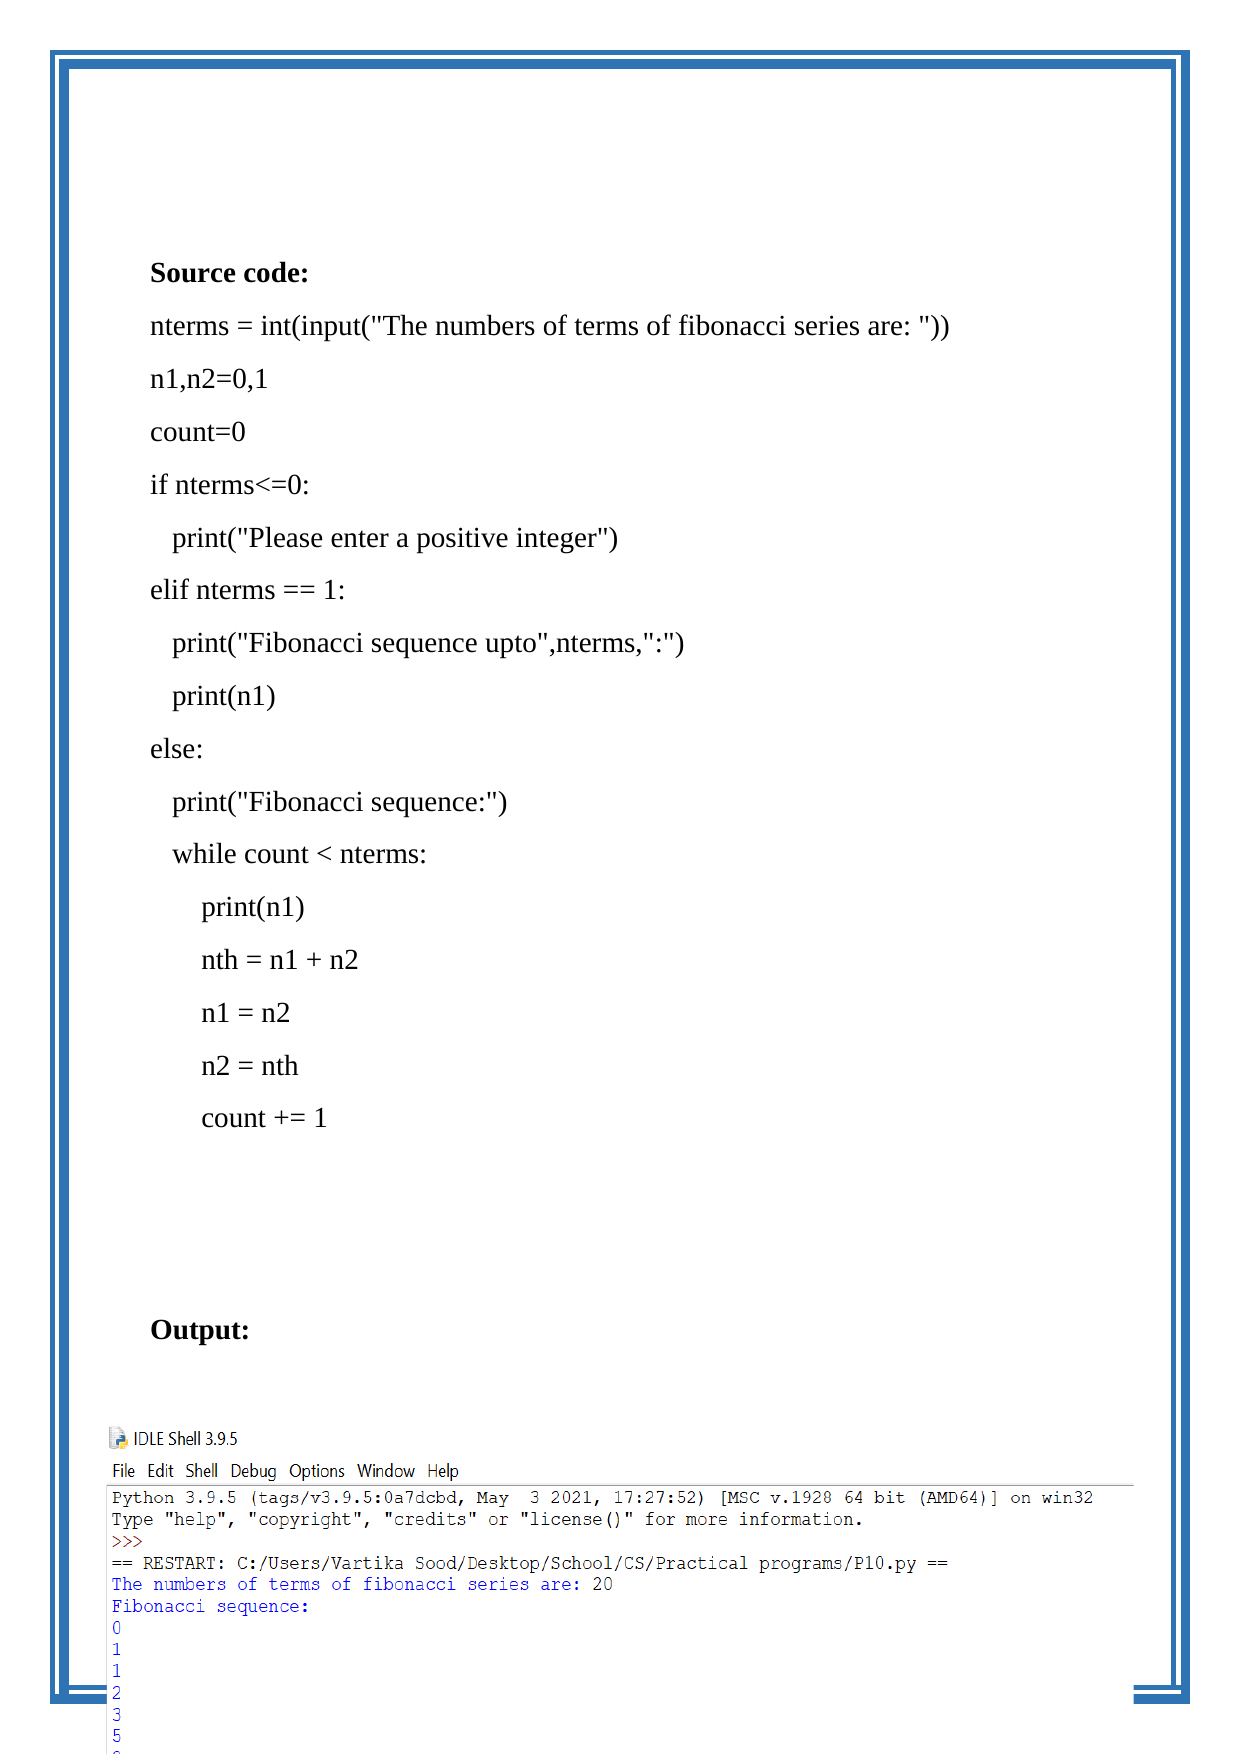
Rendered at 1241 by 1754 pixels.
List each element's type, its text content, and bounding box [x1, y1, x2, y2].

text print("Please enter a positive integer") [150, 520, 1090, 553]
text print("Fibonacci sequence upto",nterms,":") [150, 625, 1090, 659]
text while count < nterms: [150, 837, 1090, 870]
text if nterms<=0: [150, 467, 1090, 500]
text count=0 [150, 414, 1090, 448]
text else: [150, 731, 1090, 764]
text n1 = n2 [150, 995, 1090, 1028]
text Output: [150, 1312, 1090, 1345]
text count += 1 [150, 1101, 1090, 1134]
text nterms = int(input("The numbers of terms of fibonacci series are: ")) [150, 308, 1090, 342]
text nth = n1 + n2 [150, 942, 1090, 976]
text n1,n2=0,1 [150, 361, 1090, 395]
text print(n1) [150, 678, 1090, 712]
text n2 = nth [150, 1048, 1090, 1081]
picture [106, 1421, 1134, 1754]
text print(n1) [150, 889, 1090, 923]
text print("Fibonacci sequence:") [150, 784, 1090, 817]
text elif nterms == 1: [150, 572, 1090, 606]
text Source code: [150, 256, 1090, 289]
